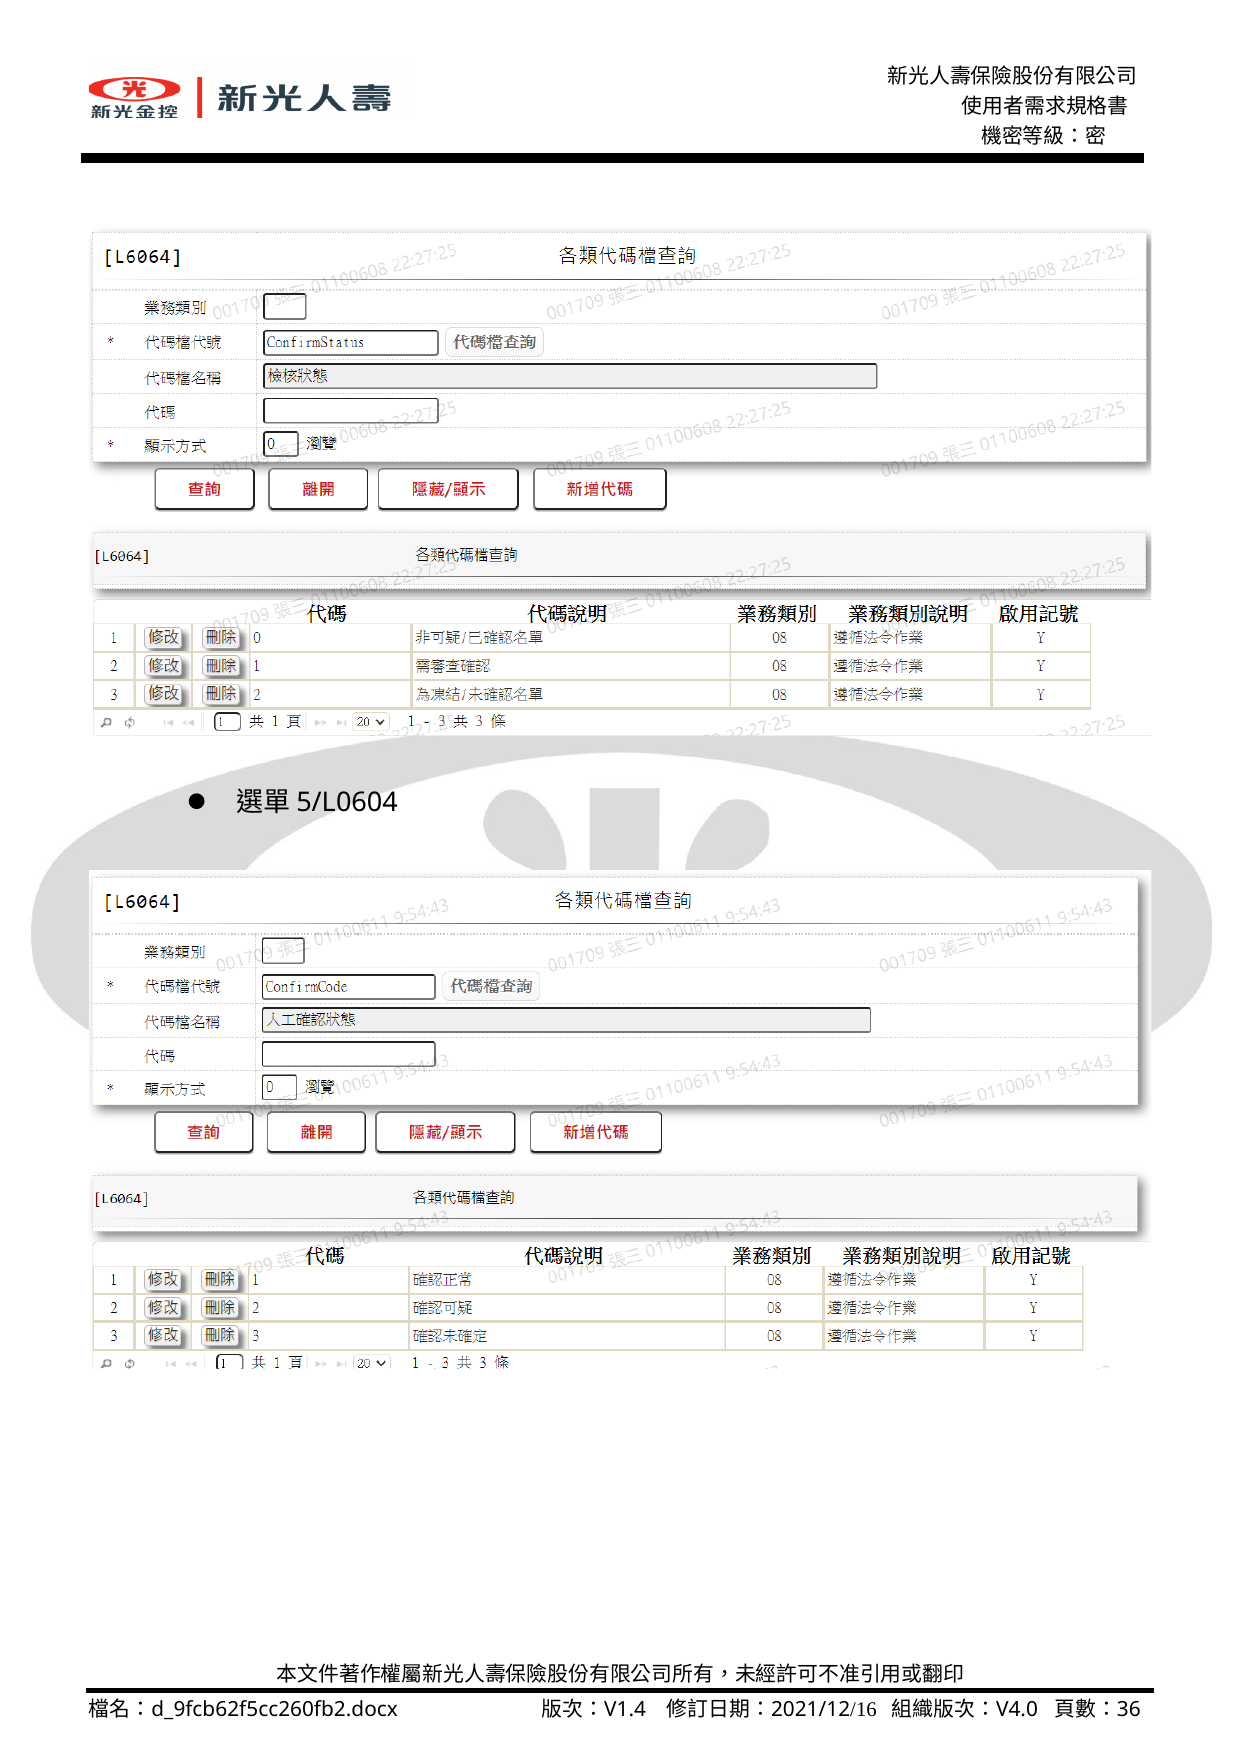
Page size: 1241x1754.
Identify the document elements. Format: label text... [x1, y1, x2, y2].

picture [25, 224, 1215, 1369]
picture [88, 61, 414, 118]
list 選單5/L0604 [186, 780, 1152, 819]
